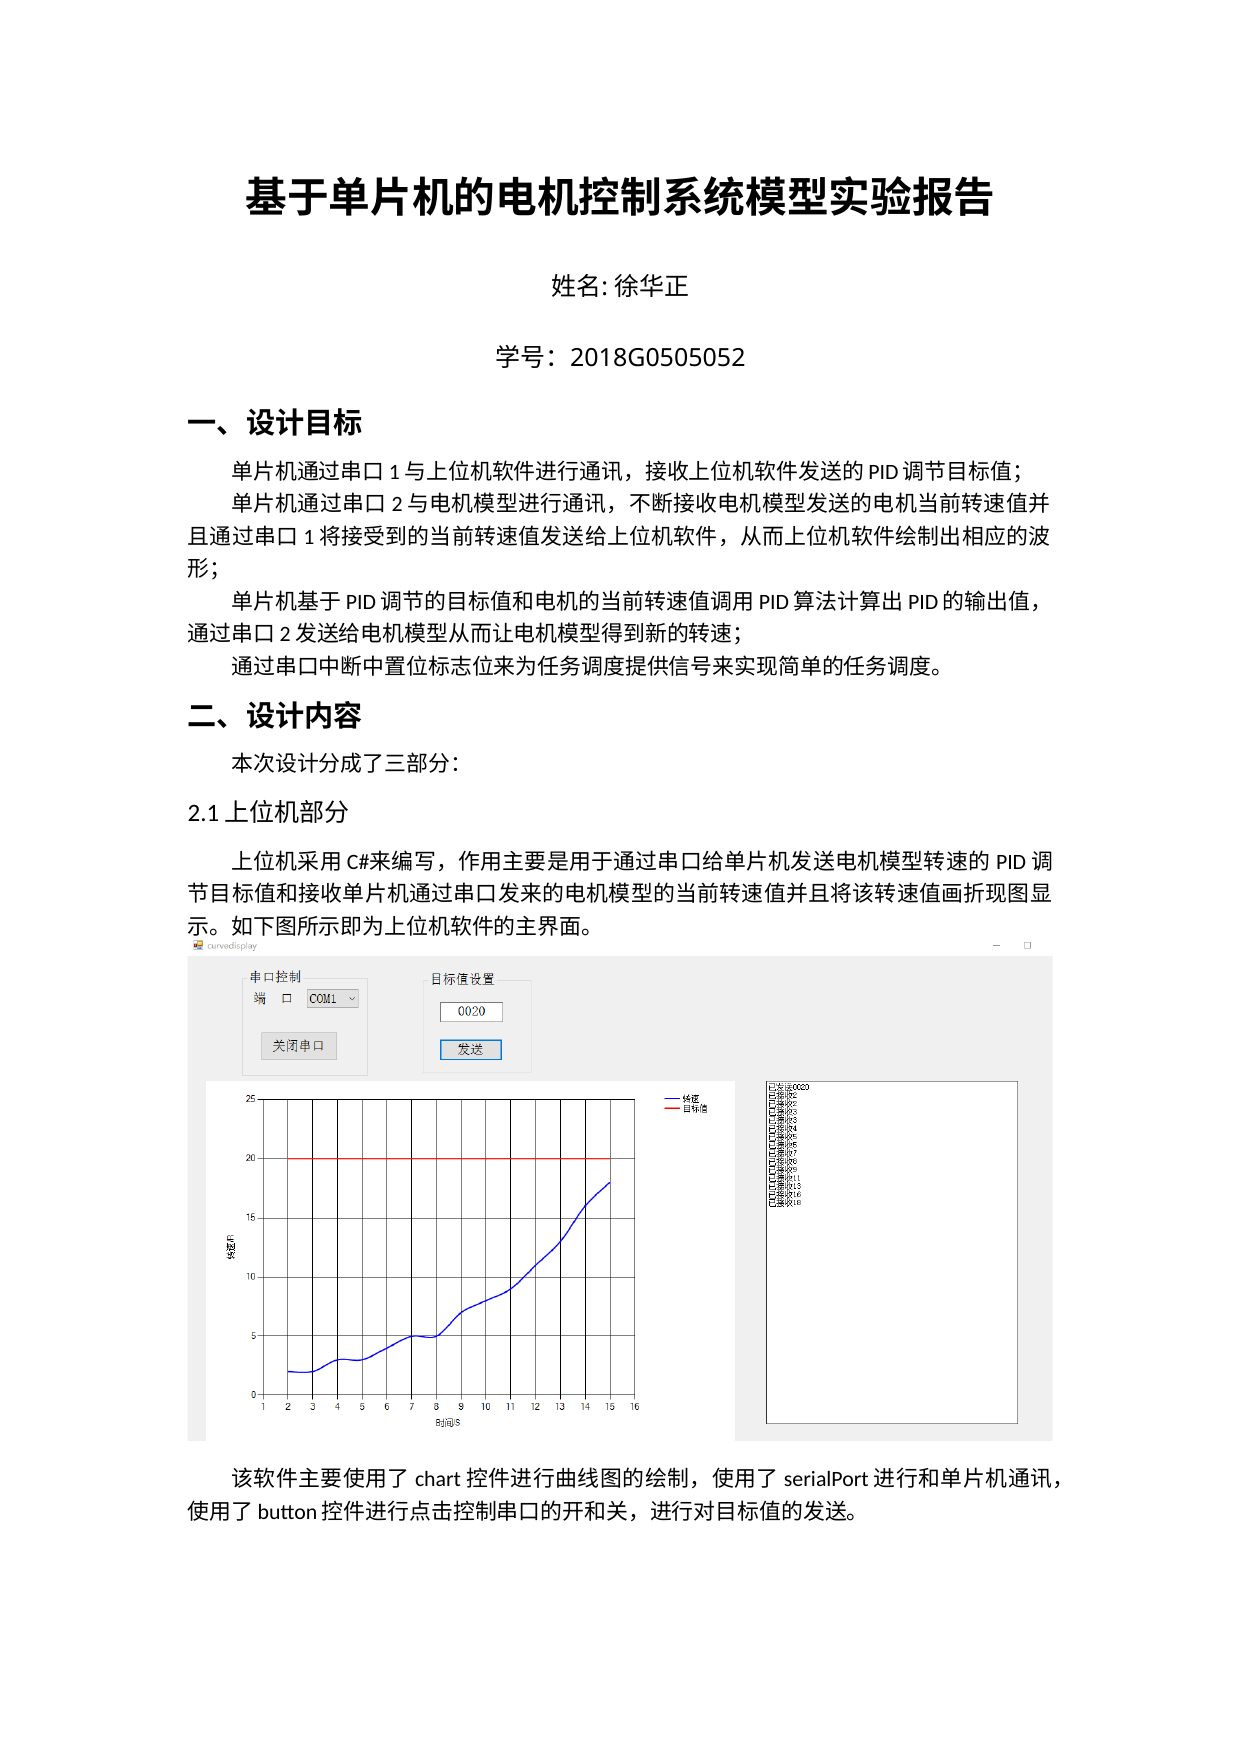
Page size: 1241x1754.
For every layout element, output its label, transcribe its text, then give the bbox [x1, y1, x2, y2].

title 姓名: 徐华正 [187, 252, 1053, 317]
text 通过串口中断中置位标志位来为任务调度提供信号来实现简单的任务调度。 [187, 648, 1053, 681]
text 单片机通过串口2与电机模型进行通讯，不断接收电机模型发送的电机当前转速值并且通过串口1将接受到的当前转速值发送给上位机软件，从而上位机软件绘制出相应的波形； [187, 486, 1053, 583]
text 2.1上位机部分 [187, 778, 1053, 843]
text 该软件主要使用了chart控件进行曲线图的绘制，使用了serialPort进行和单片机通讯，使用了button控件进行点击控制串口的开和关，进行对目标值的发送。 [187, 1461, 1053, 1526]
text 上位机采用C#来编写，作用主要是用于通过串口给单片机发送电机模型转速的PID调节目标值和接收单片机通过串口发来的电机模型的当前转速值并且将该转速值画折现图显示。如下图所示即为上位机软件的主界面。 [187, 843, 1053, 940]
text 本次设计分成了三部分： [187, 746, 1053, 778]
text 基于单片机的电机控制系统模型实验报告 [187, 162, 1053, 227]
text 单片机通过串口1与上位机软件进行通讯，接收上位机软件发送的PID调节目标值； [187, 453, 1053, 486]
list 设计内容 [187, 681, 1053, 746]
text 学号：2018G0505052 [187, 323, 1053, 388]
text 单片机基于PID调节的目标值和电机的当前转速值调用PID算法计算出PID的输出值，通过串口2发送给电机模型从而让电机模型得到新的转速； [187, 583, 1053, 648]
list 设计目标 [187, 388, 1053, 453]
picture [187, 940, 1053, 1441]
